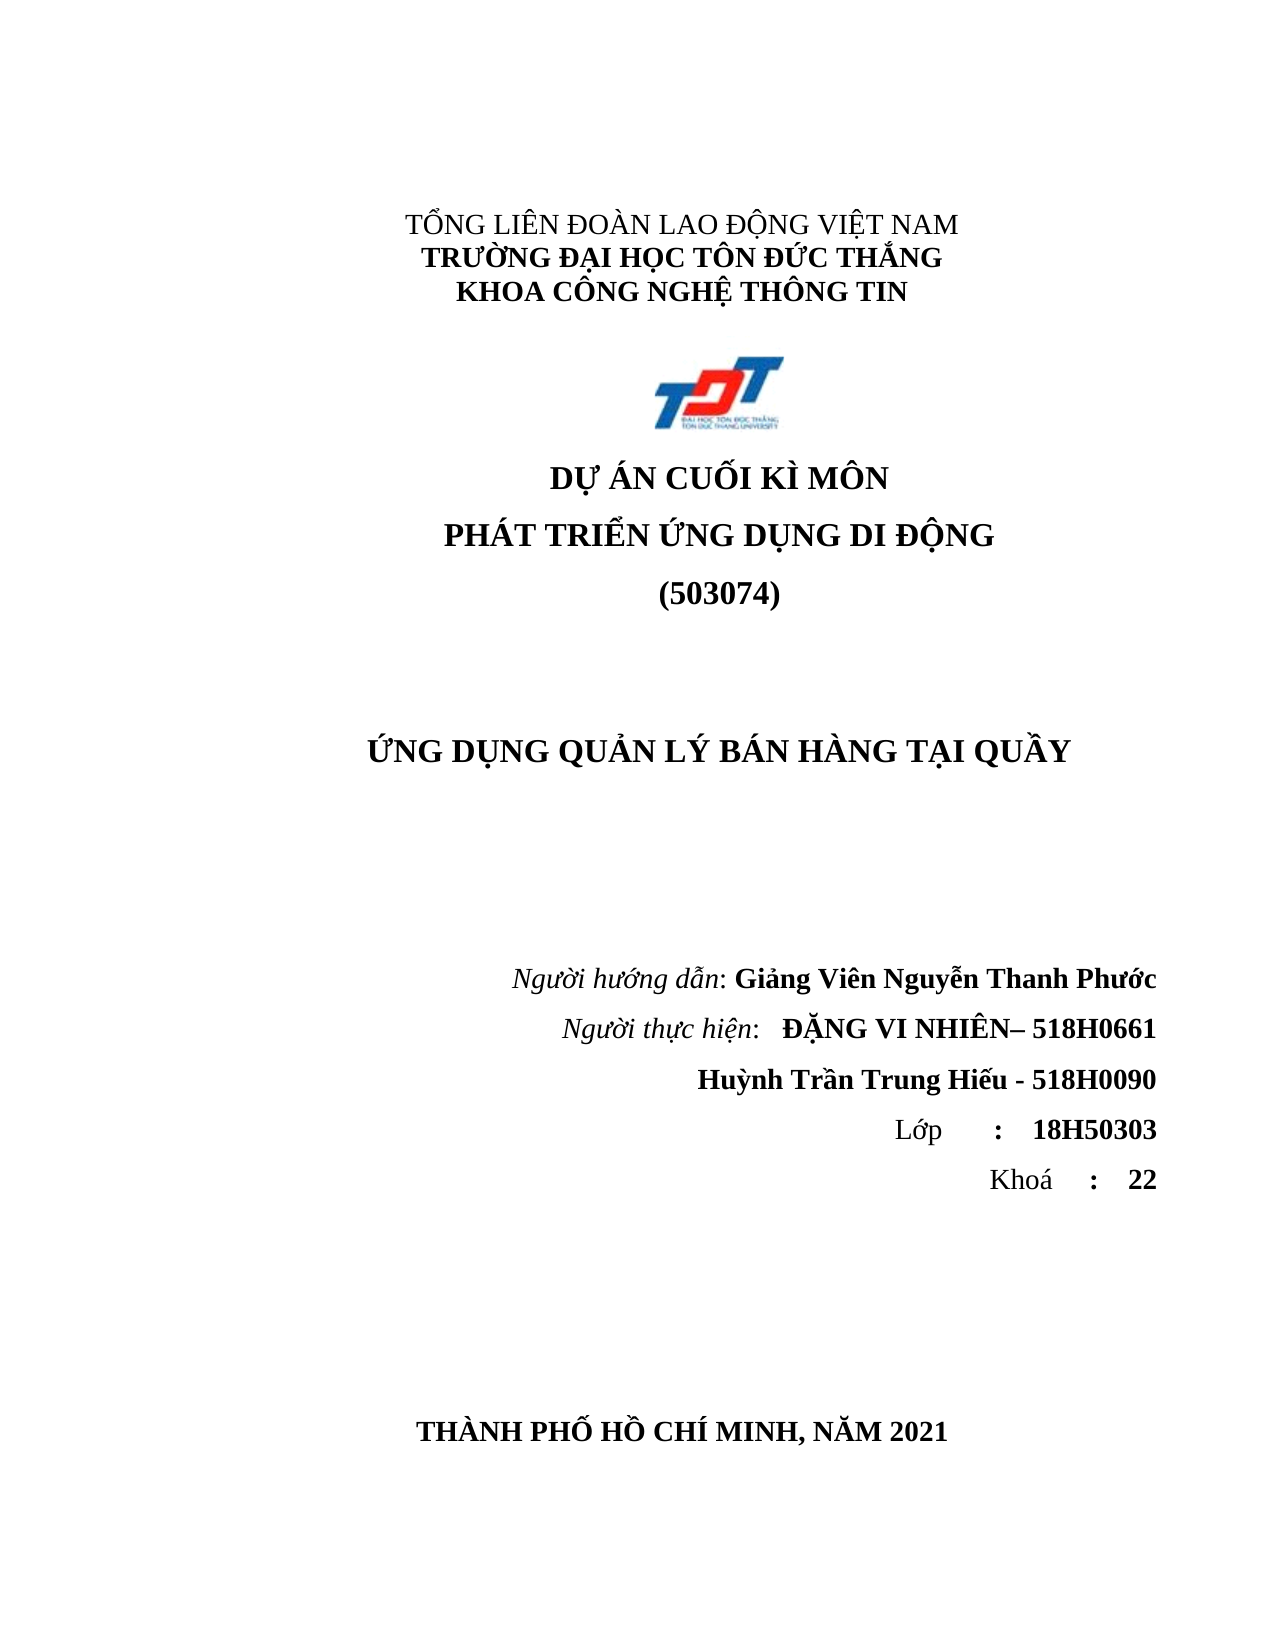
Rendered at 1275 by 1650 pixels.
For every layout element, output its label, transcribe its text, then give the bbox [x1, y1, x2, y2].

text TỔNG LIÊN ĐOÀN LAO ĐỘNG VIỆT NAM [207, 207, 1157, 240]
picture [654, 336, 785, 458]
text ỨNG DỤNG QUẢN LÝ BÁN HÀNG TẠI QUẦY [207, 731, 1157, 769]
text Huỳnh Trần Trung Hiếu - 518H0090 [207, 1062, 1157, 1095]
text DỰ ÁN CUỐI KÌ MÔN [207, 458, 1157, 496]
text PHÁT TRIỂN ỨNG DỤNG DI ĐỘNG [207, 516, 1157, 554]
text Lớp : 18H50303 [207, 1112, 1157, 1146]
text THÀNH PHỐ HỒ CHÍ MINH, NĂM 2021 [207, 1414, 1157, 1447]
text KHOA CÔNG NGHỆ THÔNG TIN [207, 274, 1157, 307]
text TRƯỜNG ĐẠI HỌC TÔN ĐỨC THẮNG [207, 240, 1157, 274]
text Người thực hiện: ĐẶNG VI NHIÊN– 518H0661 [207, 1011, 1157, 1045]
text Khoá : 22 [207, 1162, 1157, 1196]
text Người hướng dẫn: Giảng Viên Nguyễn Thanh Phước [207, 961, 1157, 995]
text (503074) [207, 573, 1157, 611]
